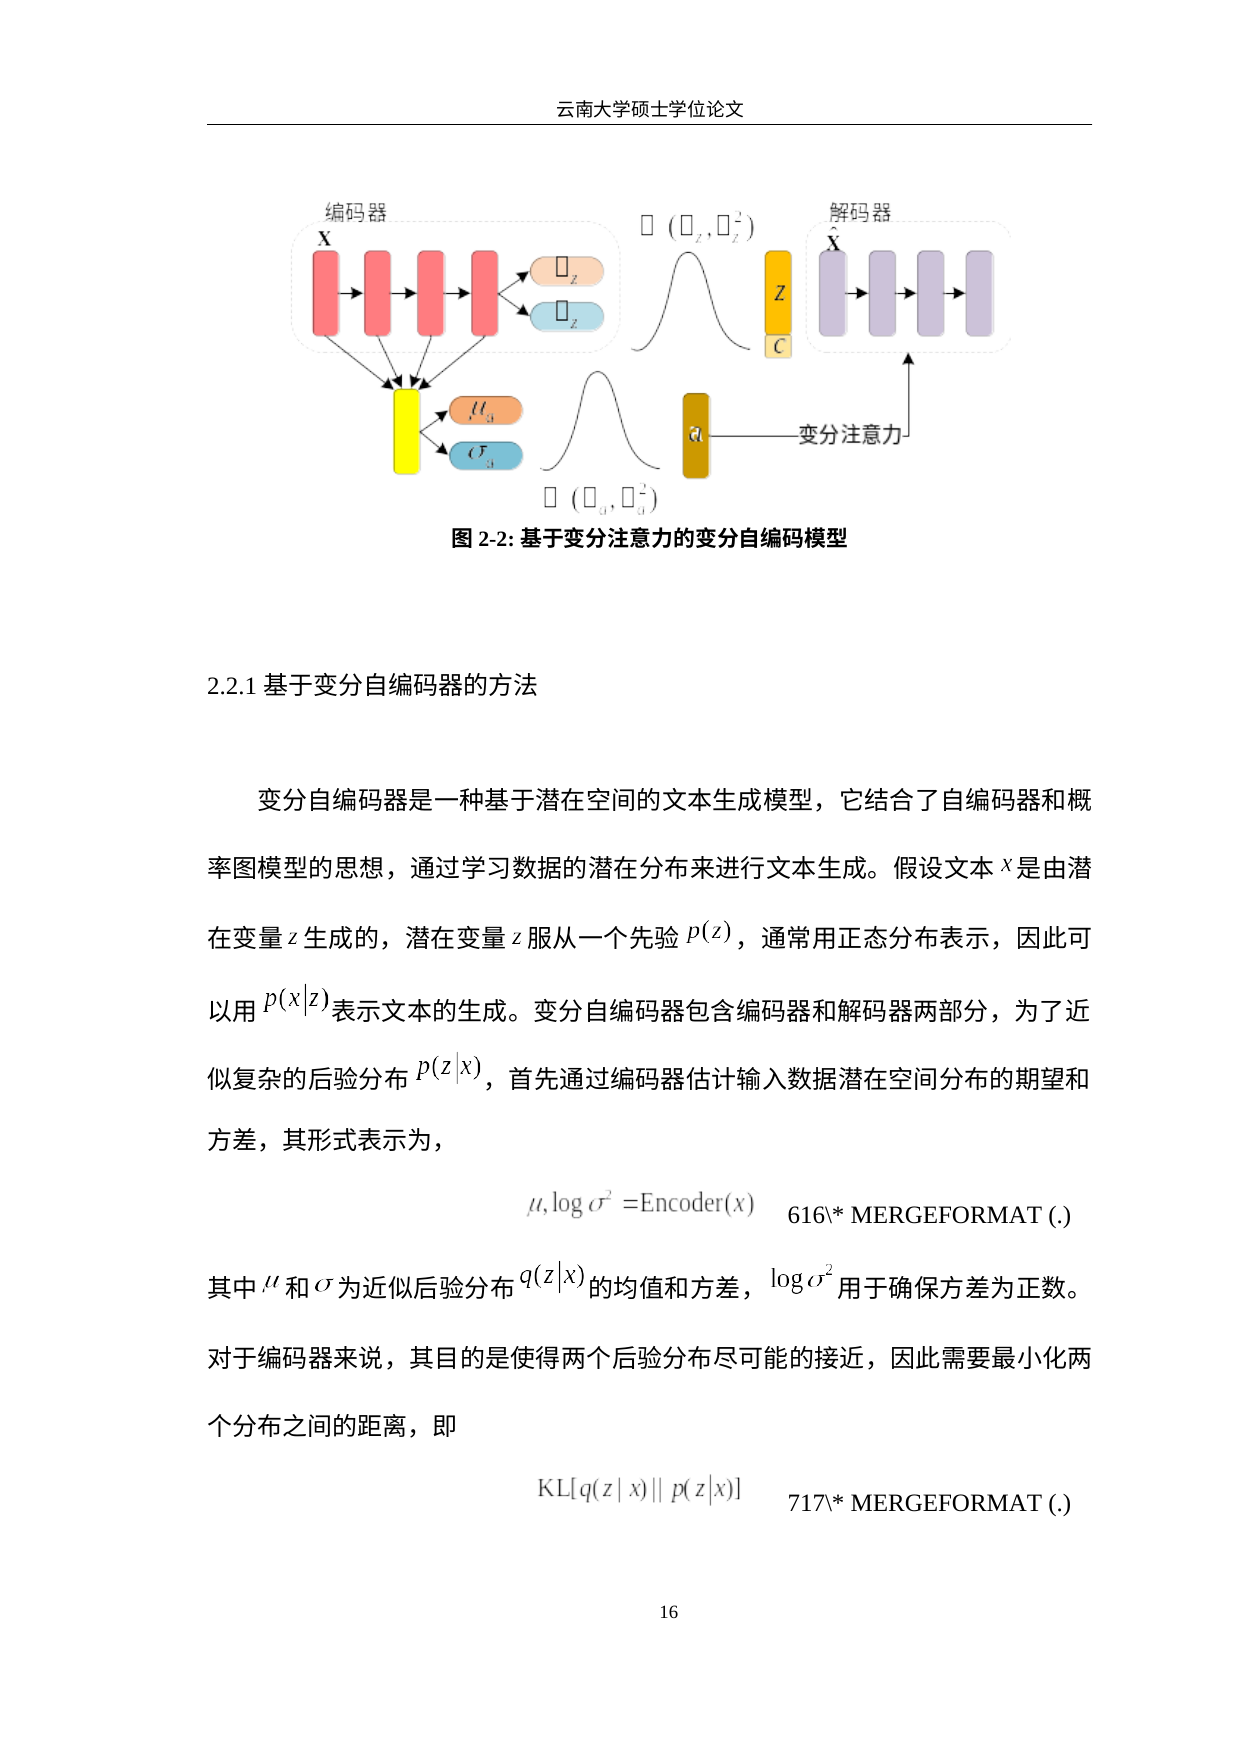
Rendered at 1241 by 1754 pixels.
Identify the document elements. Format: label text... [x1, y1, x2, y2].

text 其中和为近似后验分布的均值和方差，用于确保方差为正数。对于编码器来说，其目的是使得两个后验分布尽可能的接近，因此需要最小化两个分布之间的距离，即 [207, 1255, 1092, 1458]
text 变分自编码器是一种基于潜在空间的文本生成模型，它结合了自编码器和概率图模型的思想，通过学习数据的潜在分布来进行文本生成。假设文本是由潜在变量生成的，潜在变量服从一个先验，通常用正态分布表示，因此可以用表示文本的生成。变分自编码器包含编码器和解码器两部分，为了近似复杂的后验分布，首先通过编码器估计输入数据潜在空间分布的期望和方差，其形式表示为， [207, 765, 1092, 1172]
text 2.2.1 基于变分自编码器的方法 [207, 193, 1092, 718]
